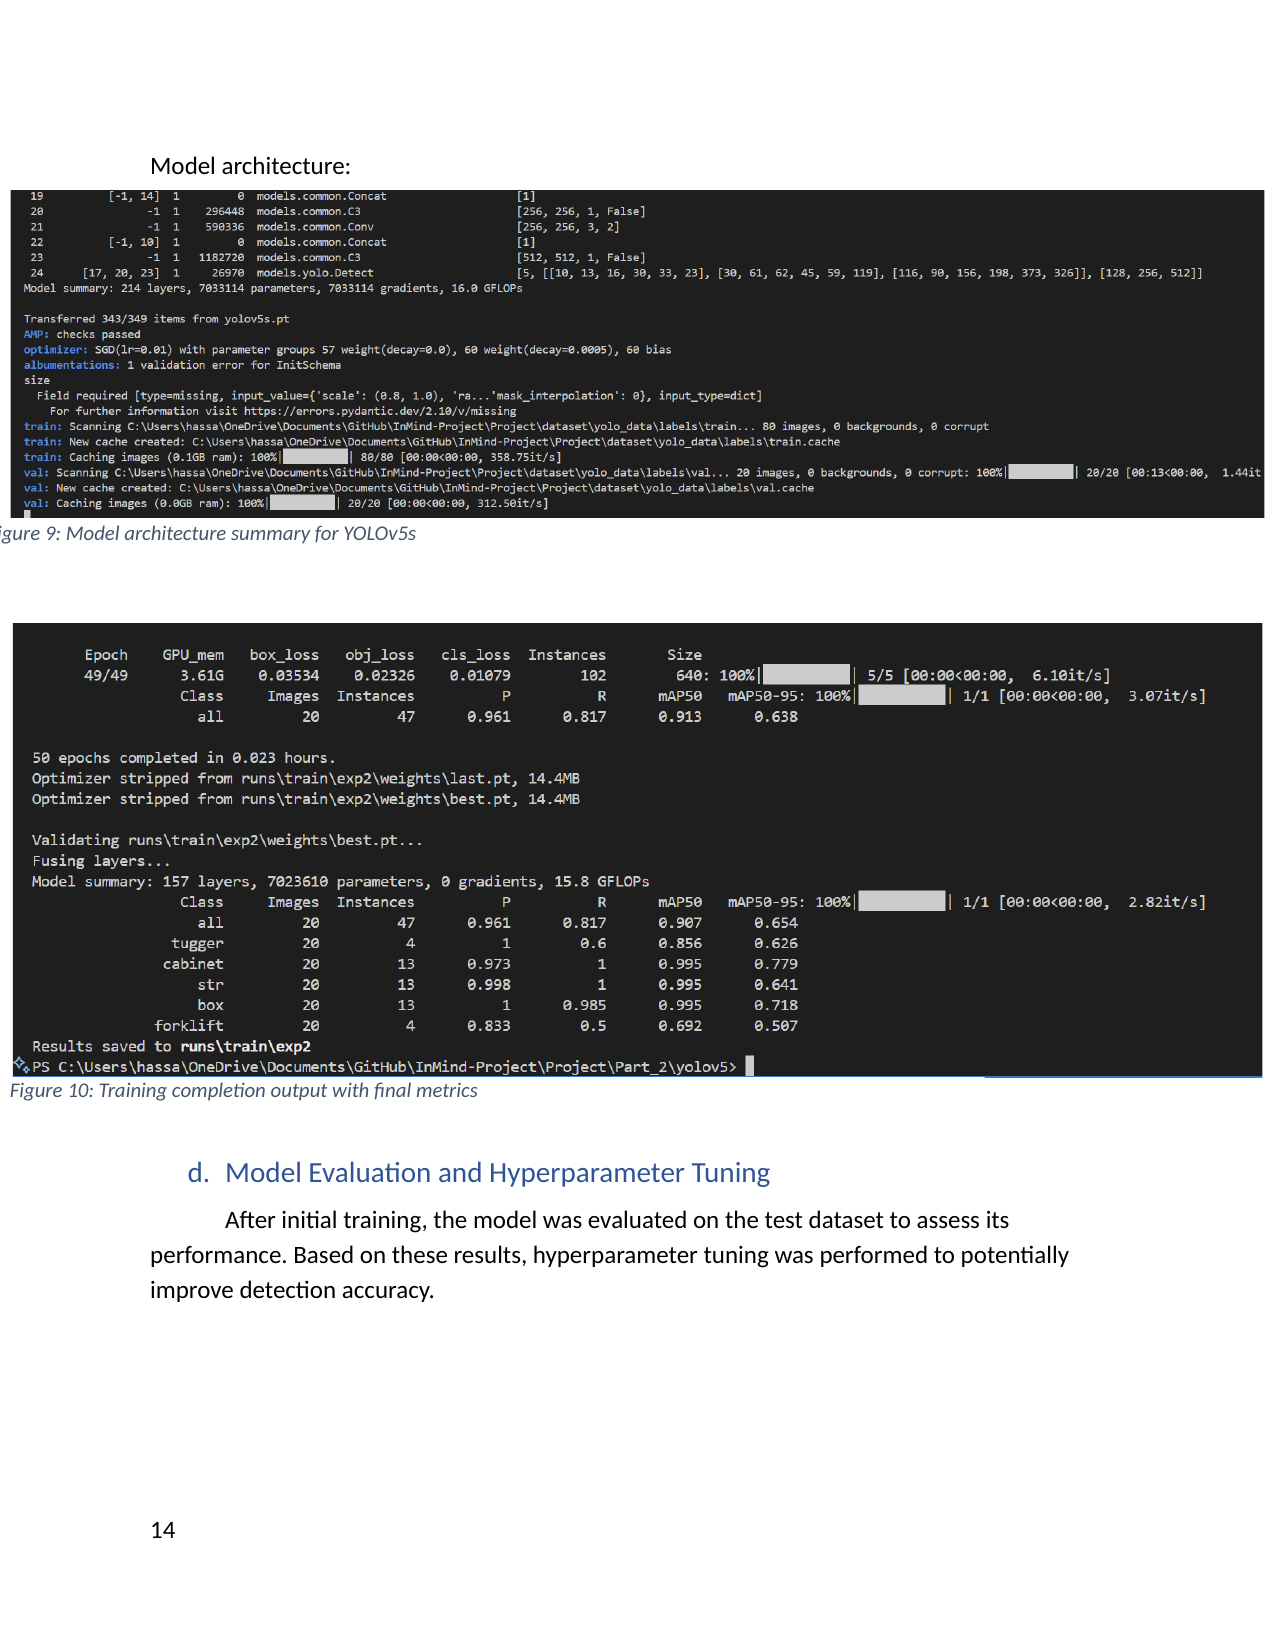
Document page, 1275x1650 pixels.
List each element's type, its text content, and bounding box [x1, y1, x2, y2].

picture [10, 190, 1265, 518]
text Model architecture: [150, 150, 1125, 181]
subtitle Model Evaluation and Hyperparameter Tuning [187, 1154, 1125, 1190]
text After initial training, the model was evaluated on the test dataset to assess its performance. Based on these results, hyperparameter tuning was performed to potentially improve detection accuracy. [150, 1204, 1125, 1304]
picture [12, 623, 1263, 1078]
